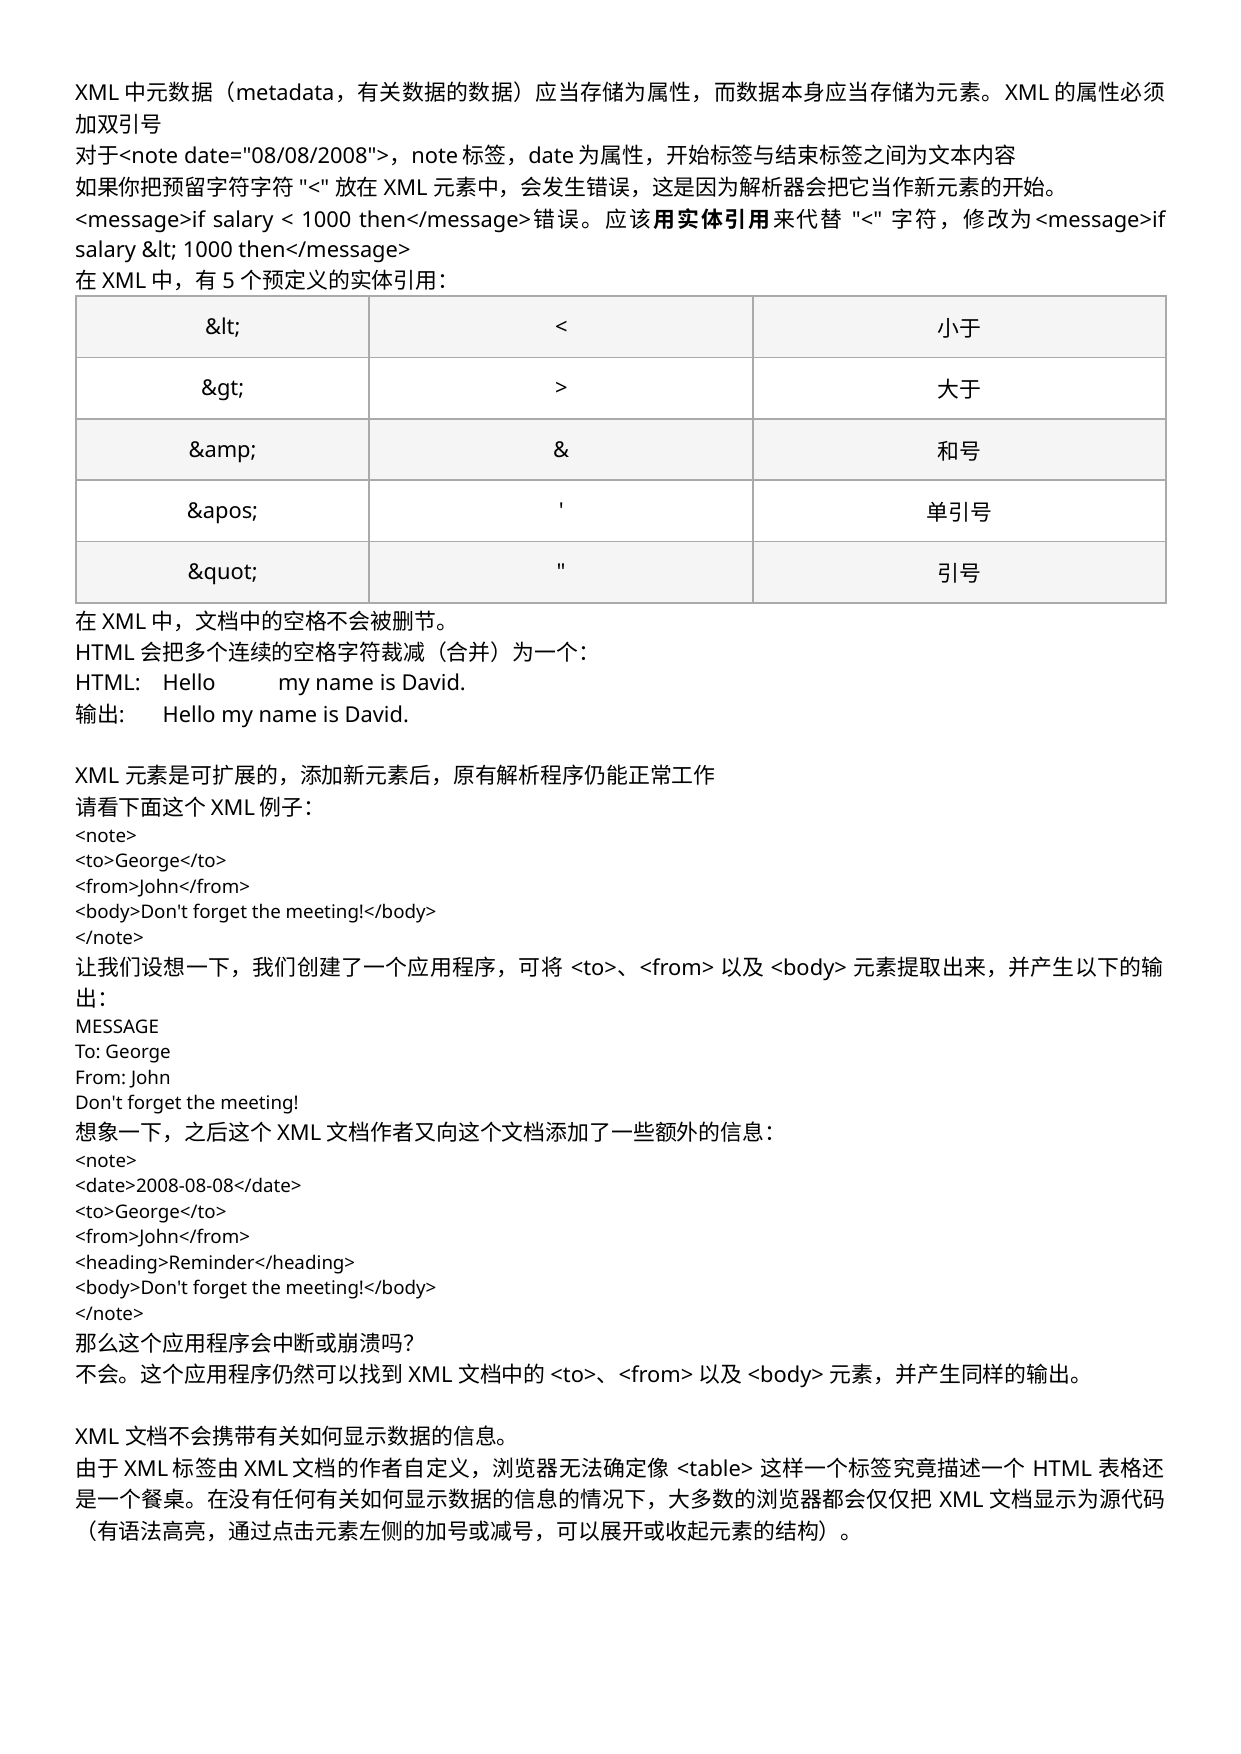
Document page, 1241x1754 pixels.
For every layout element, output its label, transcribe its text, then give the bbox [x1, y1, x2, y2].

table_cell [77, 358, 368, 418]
text 不会。这个应用程序仍然可以找到 XML 文档中的 <to>、<from> 以及 <body> 元素，并产生同样的输出。 [75, 1357, 1165, 1389]
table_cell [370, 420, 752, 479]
text <note> [75, 822, 1165, 848]
text <from>John</from> [75, 873, 1165, 899]
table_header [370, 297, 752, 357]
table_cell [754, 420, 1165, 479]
text <note> [75, 1147, 1165, 1172]
text 对于<note date="08/08/2008">，note标签，date为属性，开始标签与结束标签之间为文本内容 [75, 138, 1165, 170]
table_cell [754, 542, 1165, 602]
text <body>Don't forget the meeting!</body> [75, 1274, 1165, 1300]
text To: George [75, 1039, 1165, 1064]
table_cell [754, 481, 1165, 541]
text XML 文档不会携带有关如何显示数据的信息。 [75, 1419, 1165, 1451]
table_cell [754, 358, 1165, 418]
text <heading>Reminder</heading> [75, 1249, 1165, 1274]
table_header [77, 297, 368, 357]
text 输出: Hello my name is David. [75, 697, 1165, 729]
text <message>if salary < 1000 then</message>错误。应该用实体引用来代替 "<" 字符，修改为<message>if salary &lt; 1000 then</message> [75, 202, 1165, 263]
text 在 XML 中，有 5 个预定义的实体引用： [75, 263, 1165, 295]
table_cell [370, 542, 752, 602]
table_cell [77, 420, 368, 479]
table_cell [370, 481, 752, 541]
text <date>2008-08-08</date> [75, 1172, 1165, 1198]
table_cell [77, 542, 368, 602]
text 想象一下，之后这个 XML 文档作者又向这个文档添加了一些额外的信息： [75, 1115, 1165, 1147]
text Don't forget the meeting! [75, 1090, 1165, 1115]
text XML中元数据（metadata，有关数据的数据）应当存储为属性，而数据本身应当存储为元素。XML的属性必须加双引号 [75, 75, 1165, 138]
text <to>George</to> [75, 848, 1165, 873]
text 那么这个应用程序会中断或崩溃吗？ [75, 1326, 1165, 1357]
text </note> [75, 924, 1165, 950]
text <to>George</to> [75, 1198, 1165, 1223]
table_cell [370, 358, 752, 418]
text <from>John</from> [75, 1223, 1165, 1249]
text 如果你把预留字符字符 "<" 放在 XML 元素中，会发生错误，这是因为解析器会把它当作新元素的开始。 [75, 170, 1165, 202]
text 请看下面这个XML例子： [75, 790, 1165, 822]
text <body>Don't forget the meeting!</body> [75, 899, 1165, 924]
text MESSAGE [75, 1013, 1165, 1039]
text 由于XML标签由XML文档的作者自定义，浏览器无法确定像 <table> 这样一个标签究竟描述一个 HTML 表格还是一个餐桌。在没有任何有关如何显示数据的信息的情况下，大多数的浏览器都会仅仅把 XML 文档显示为源代码（有语法高亮，通过点击元素左侧的加号或减号，可以展开或收起元素的结构）。 [75, 1451, 1165, 1546]
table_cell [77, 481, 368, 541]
text 让我们设想一下，我们创建了一个应用程序，可将 <to>、<from> 以及 <body> 元素提取出来，并产生以下的输出： [75, 950, 1165, 1013]
text HTML 会把多个连续的空格字符裁减（合并）为一个： [75, 635, 1165, 667]
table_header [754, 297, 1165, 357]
text XML 元素是可扩展的，添加新元素后，原有解析程序仍能正常工作 [75, 758, 1165, 790]
text 在 XML 中，文档中的空格不会被删节。 [75, 604, 1165, 635]
text </note> [75, 1300, 1165, 1326]
text From: John [75, 1064, 1165, 1090]
text HTML: Hello my name is David. [75, 667, 1165, 697]
